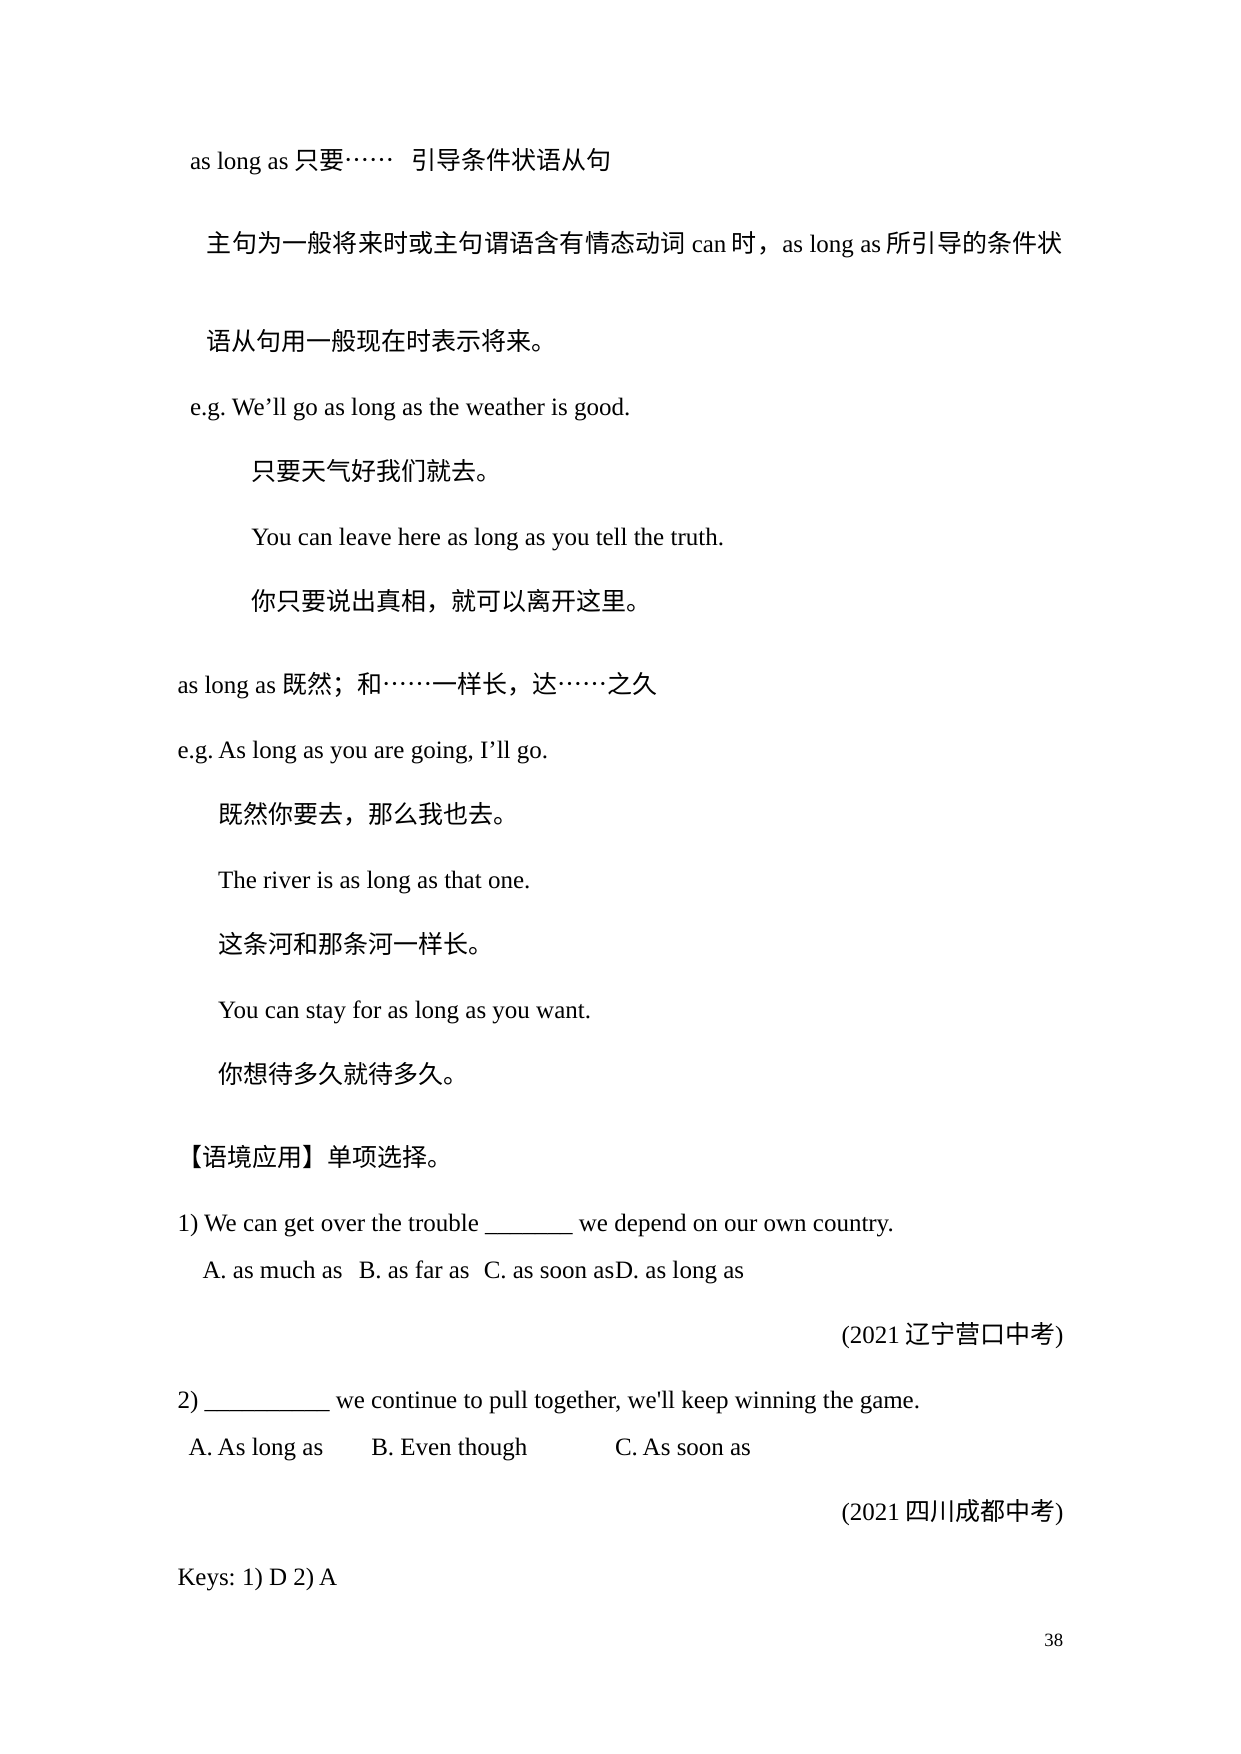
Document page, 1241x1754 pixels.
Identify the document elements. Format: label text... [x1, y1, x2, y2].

text The river is as long as that one. [177, 863, 1063, 895]
text 你想待多久就待多久。 [177, 1040, 1063, 1105]
text 既然你要去，那么我也去。 [177, 780, 1063, 845]
text 1) We can get over the trouble _______ we depend on our own country. [177, 1206, 1063, 1238]
text e.g. We’ll go as long as the weather is good. [177, 390, 1063, 422]
text 主句为一般将来时或主句谓语含有情态动词can时，as long as所引导的条件状语从句用一般现在时表示将来。 [207, 209, 1063, 372]
text 只要天气好我们就去。 [177, 437, 1063, 502]
text A. As long as B. Even though C. As soon as [177, 1430, 1063, 1462]
text You can stay for as long as you want. [177, 993, 1063, 1025]
text as long as 既然；和……一样长，达……之久 [177, 650, 1063, 715]
text (2021四川成都中考) [177, 1477, 1063, 1542]
text Keys: 1) D 2) A [177, 1560, 1063, 1592]
text 【语境应用】单项选择。 [177, 1123, 1063, 1188]
text 2) __________ we continue to pull together, we'll keep winning the game. [177, 1383, 1063, 1415]
text as long as 只要…… 引导条件状语从句 [177, 126, 1063, 191]
text e.g. As long as you are going, I’ll go. [177, 733, 1063, 765]
text (2021辽宁营口中考) [177, 1300, 1063, 1365]
text You can leave here as long as you tell the truth. [177, 520, 1063, 552]
text A. as much as B. as far as C. as soon as D. as long as [177, 1253, 1063, 1285]
text 这条河和那条河一样长。 [177, 910, 1063, 975]
text 你只要说出真相，就可以离开这里。 [177, 567, 1063, 632]
